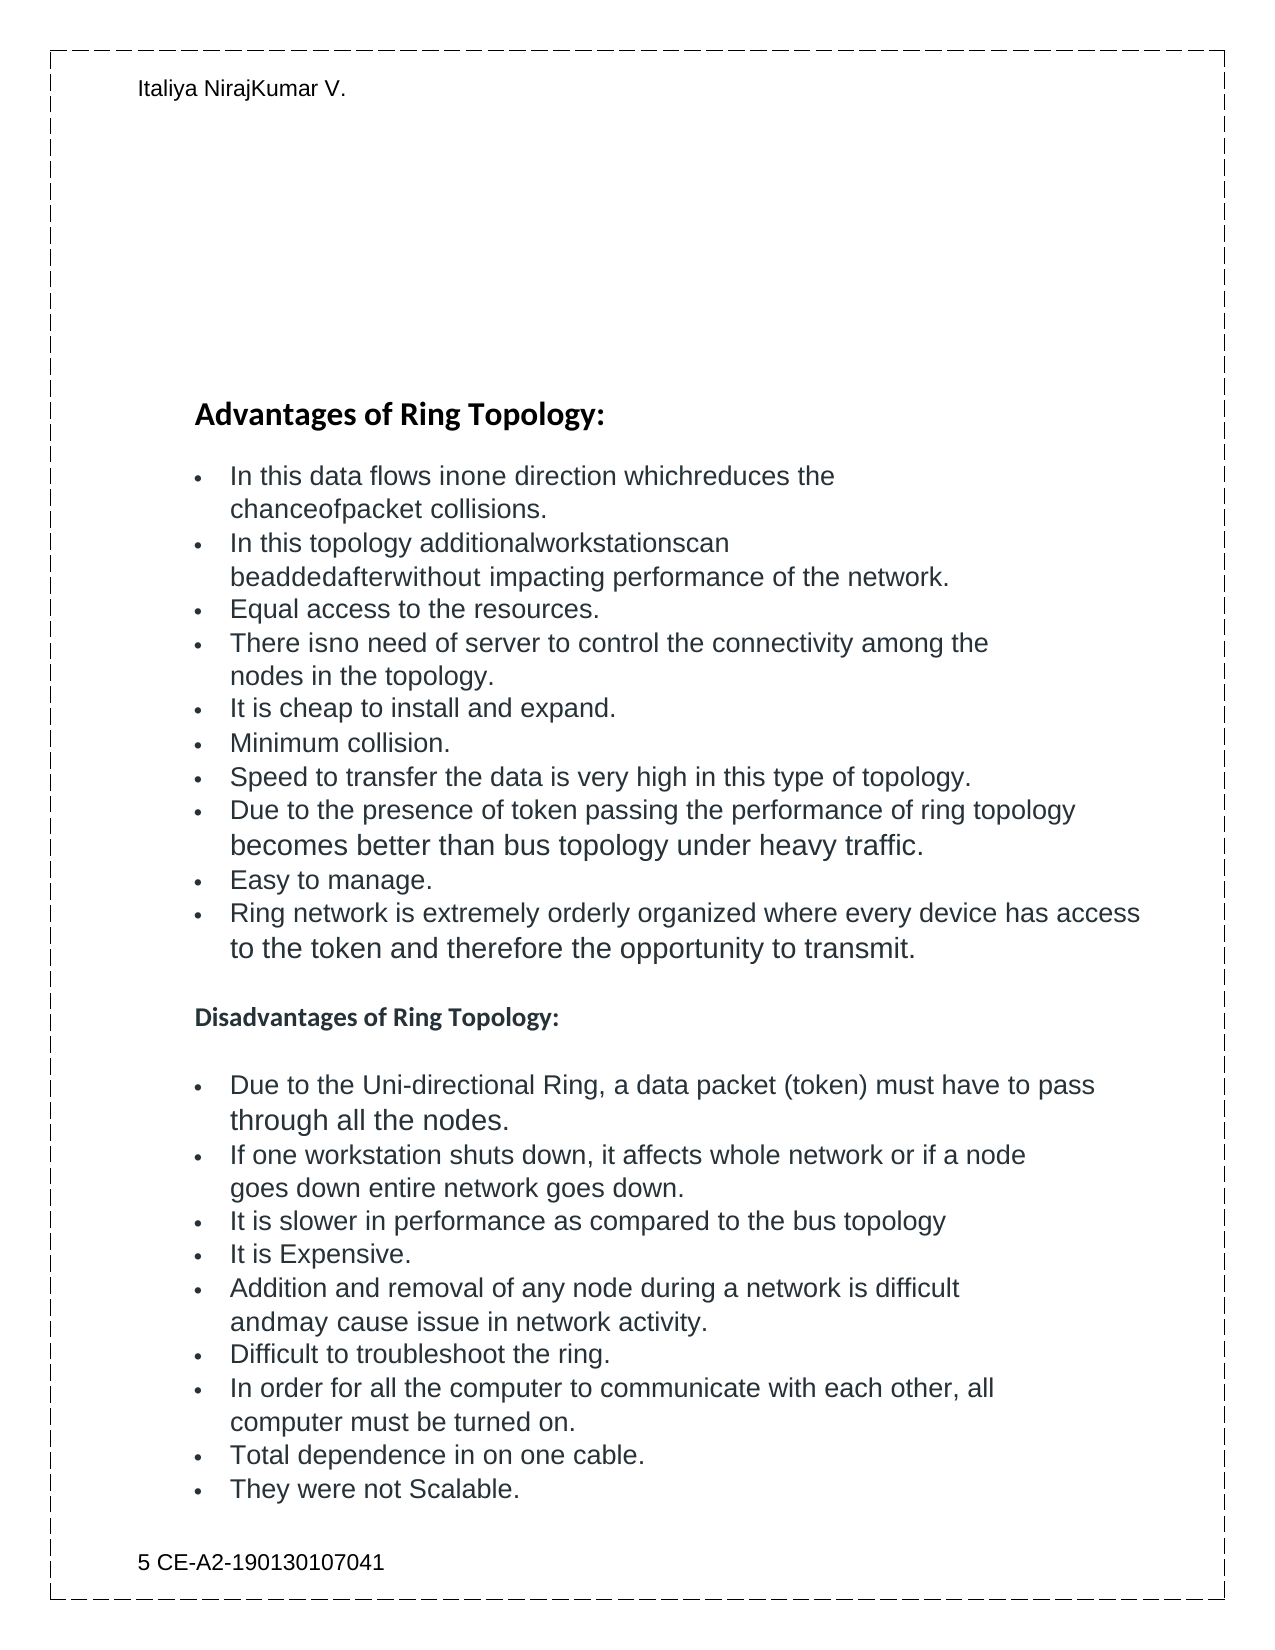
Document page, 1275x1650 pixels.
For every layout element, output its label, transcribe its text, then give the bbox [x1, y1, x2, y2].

list Ring network is extremely orderly organized where every device has access [194, 897, 1148, 928]
text through all the nodes. [230, 1103, 1148, 1136]
text Disadvantages of Ring Topology: [194, 1000, 1148, 1033]
list Due to the presence of token passing the performance of ring topology [194, 794, 1148, 825]
text becomes better than bus topology under heavy traffic. [230, 828, 1148, 861]
list Addition and removal of any node during a network is difficult andmay cause issue in network activity. [194, 1272, 1024, 1337]
list In this data flows inone direction whichreduces the chanceofpacket collisions. [194, 460, 1010, 525]
text to the token and therefore the opportunity to transmit. [230, 931, 1148, 964]
list If one workstation shuts down, it affects whole network or if a node goes down entire network goes down. [194, 1139, 1046, 1203]
list In this topology additionalworkstationscan beaddedafterwithout impacting performance of the network. [194, 527, 983, 592]
list Speed to transfer the data is very high in this type of topology. [194, 761, 1148, 792]
list It is cheap to install and expand. [194, 693, 1148, 724]
list There isno need of server to control the connectivity among the nodes in the topology. [194, 627, 1053, 692]
subtitle Advantages of Ring Topology: [194, 393, 1148, 434]
list Difficult to troubleshoot the ring. [194, 1339, 1148, 1369]
list It is slower in performance as compared to the bus topology [194, 1205, 1148, 1236]
list Equal access to the resources. [194, 594, 1148, 625]
list In order for all the computer to communicate with each other, all computer must be turned on. [194, 1372, 1077, 1437]
list Due to the Uni-directional Ring, a data packet (token) must have to pass [194, 1069, 1148, 1101]
list It is Expensive. [194, 1238, 1148, 1270]
list Easy to manage. [194, 864, 1148, 895]
list Minimum collision. [194, 727, 1148, 758]
list They were not Scalable. [194, 1473, 1148, 1504]
list Total dependence in on one cable. [194, 1440, 1148, 1471]
